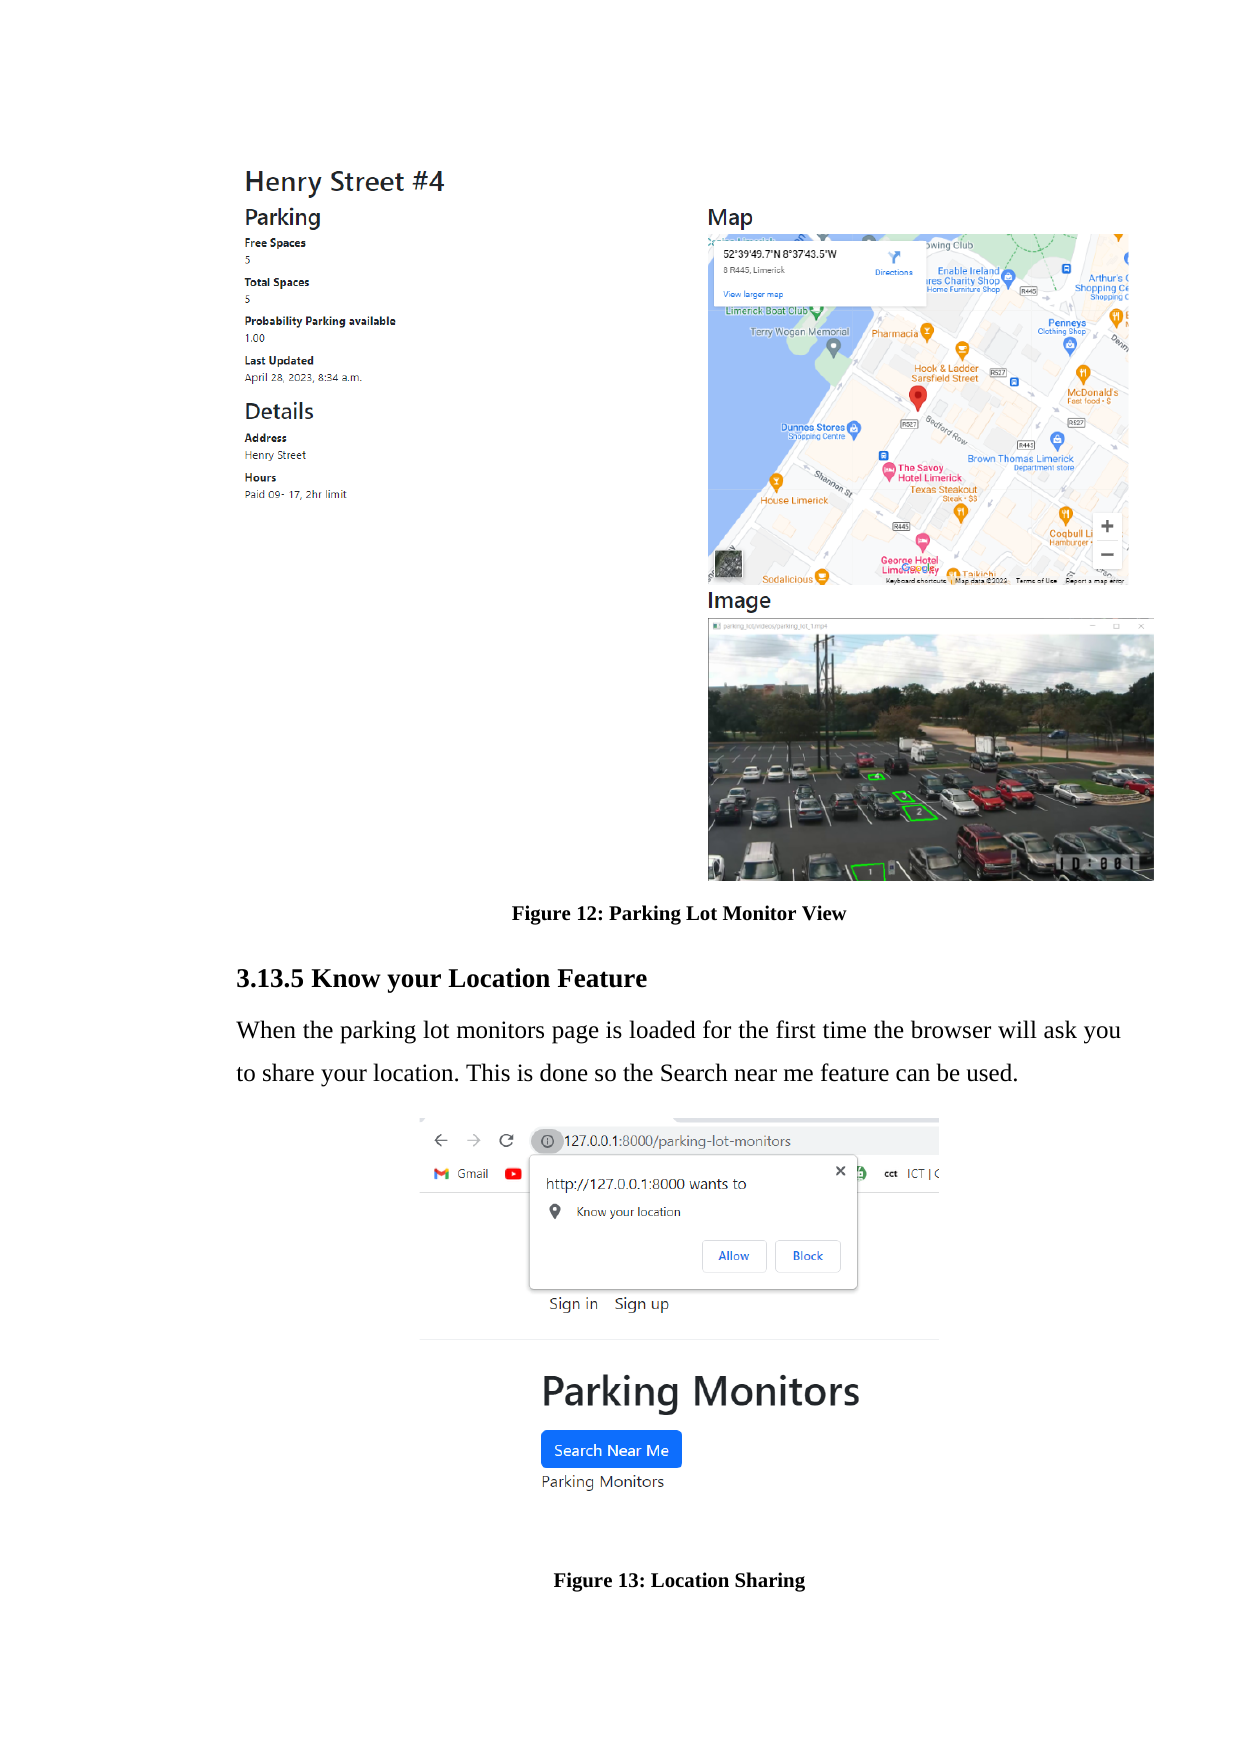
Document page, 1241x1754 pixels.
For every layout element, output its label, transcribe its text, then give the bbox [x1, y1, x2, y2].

text Figure 13: Parking Lot Monitor View [236, 901, 1122, 925]
text When the parking lot monitors page is loaded for the first time the browser will ask you to share your location. This is done so the Search near me feature can be used. [236, 1015, 1122, 1087]
text Figure 14: Location Sharing [236, 1568, 1122, 1592]
picture [419, 1118, 939, 1547]
picture [236, 147, 1233, 881]
subtitle Know your Location Feature [236, 962, 1122, 993]
